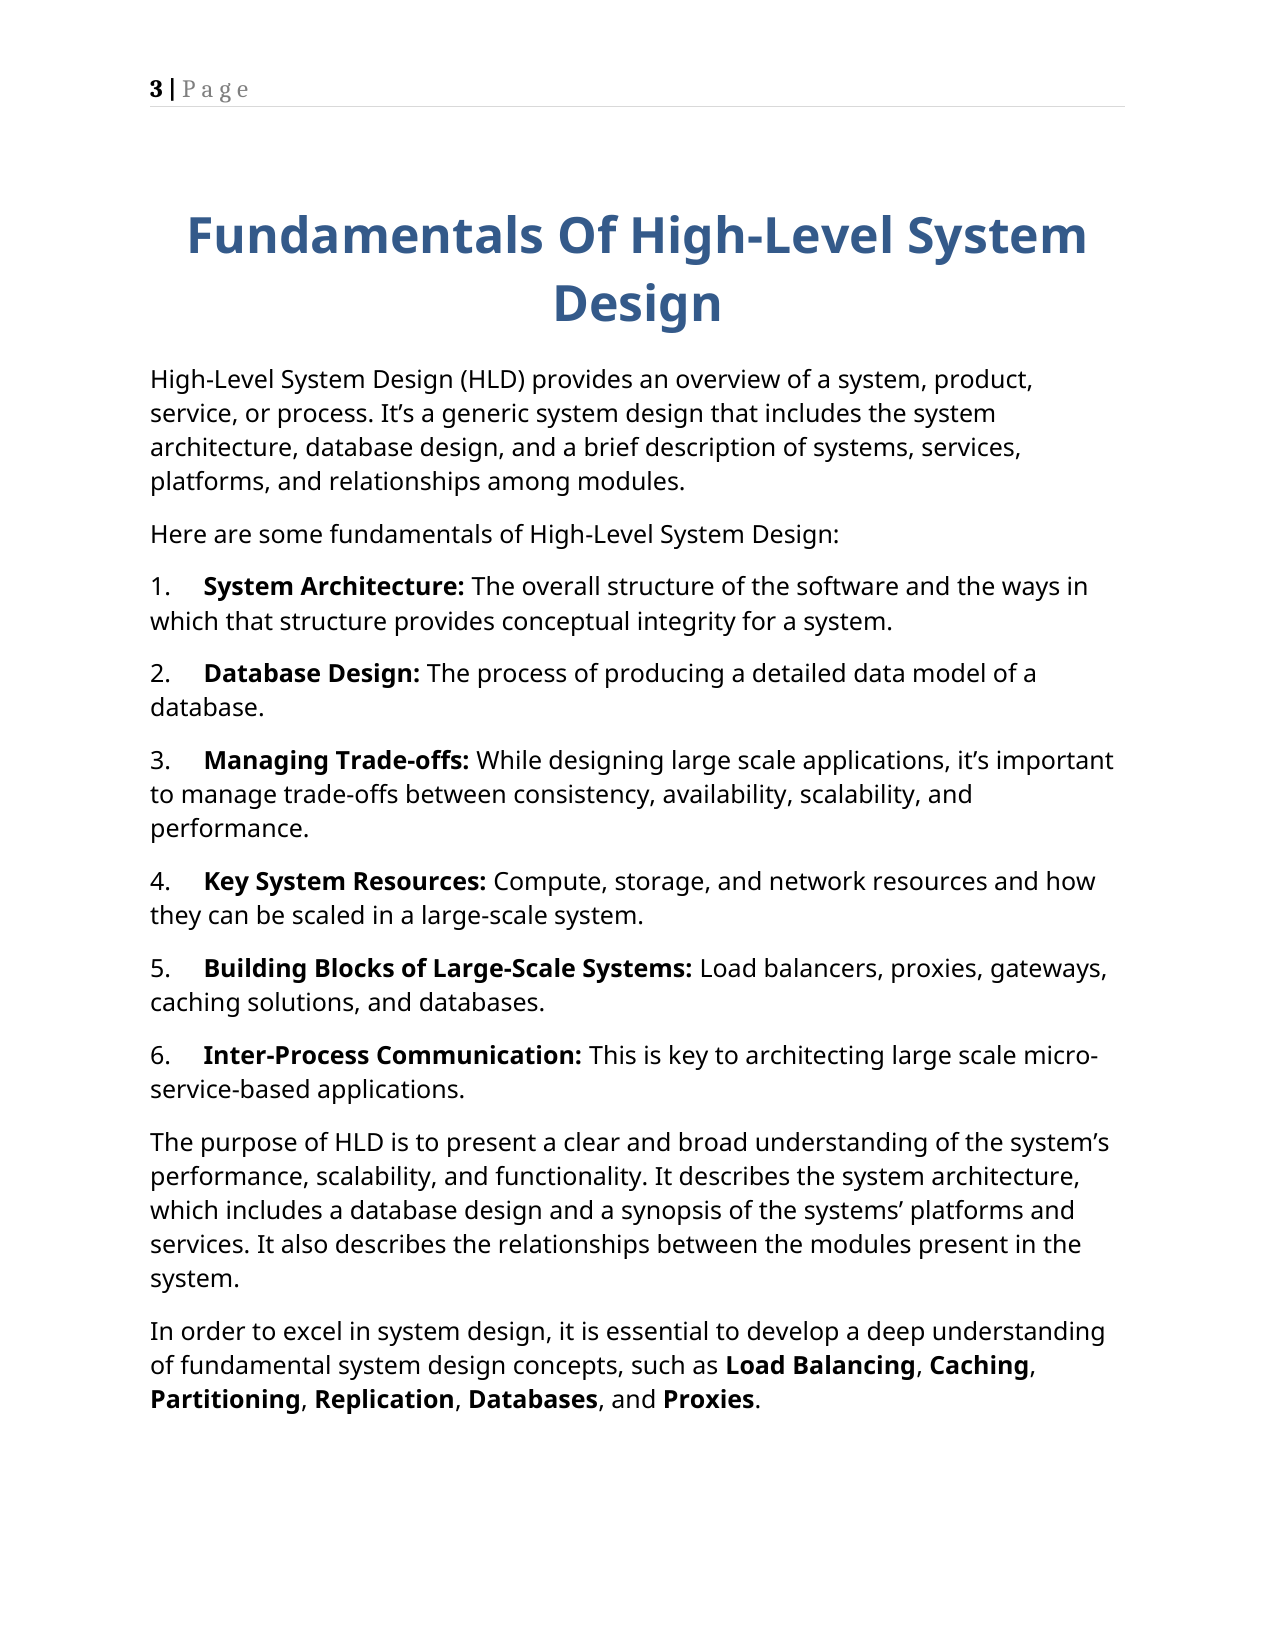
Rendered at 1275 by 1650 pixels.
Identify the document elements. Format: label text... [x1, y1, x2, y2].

text Here are some fundamentals of High-Level System Design: [150, 516, 1125, 550]
text 5. Building Blocks of Large-Scale Systems: Load balancers, proxies, gateways, caching solutions, and databases. [150, 951, 1125, 1019]
text High-Level System Design (HLD) provides an overview of a system, product, service, or process. It’s a generic system design that includes the system architecture, database design, and a brief description of systems, services, platforms, and relationships among modules. [150, 361, 1125, 497]
text The purpose of HLD is to present a clear and broad understanding of the system’s performance, scalability, and functionality. It describes the system architecture, which includes a database design and a synopsis of the systems’ platforms and services. It also describes the relationships between the modules present in the system. [150, 1124, 1125, 1295]
text 3. Managing Trade-offs: While designing large scale applications, it’s important to manage trade-offs between consistency, availability, scalability, and performance. [150, 743, 1125, 845]
text 6. Inter-Process Communication: This is key to architecting large scale micro-service-based applications. [150, 1037, 1125, 1106]
text 2. Database Design: The process of producing a detailed data model of a database. [150, 656, 1125, 724]
text In order to excel in system design, it is essential to develop a deep understanding of fundamental system design concepts, such as Load Balancing, Caching, Partitioning, Replication, Databases, and Proxies. [150, 1313, 1125, 1416]
title Fundamentals Of High-Level System Design [150, 200, 1125, 336]
text 1. System Architecture: The overall structure of the software and the ways in which that structure provides conceptual integrity for a system. [150, 569, 1125, 637]
text 4. Key System Resources: Compute, storage, and network resources and how they can be scaled in a large-scale system. [150, 864, 1125, 932]
